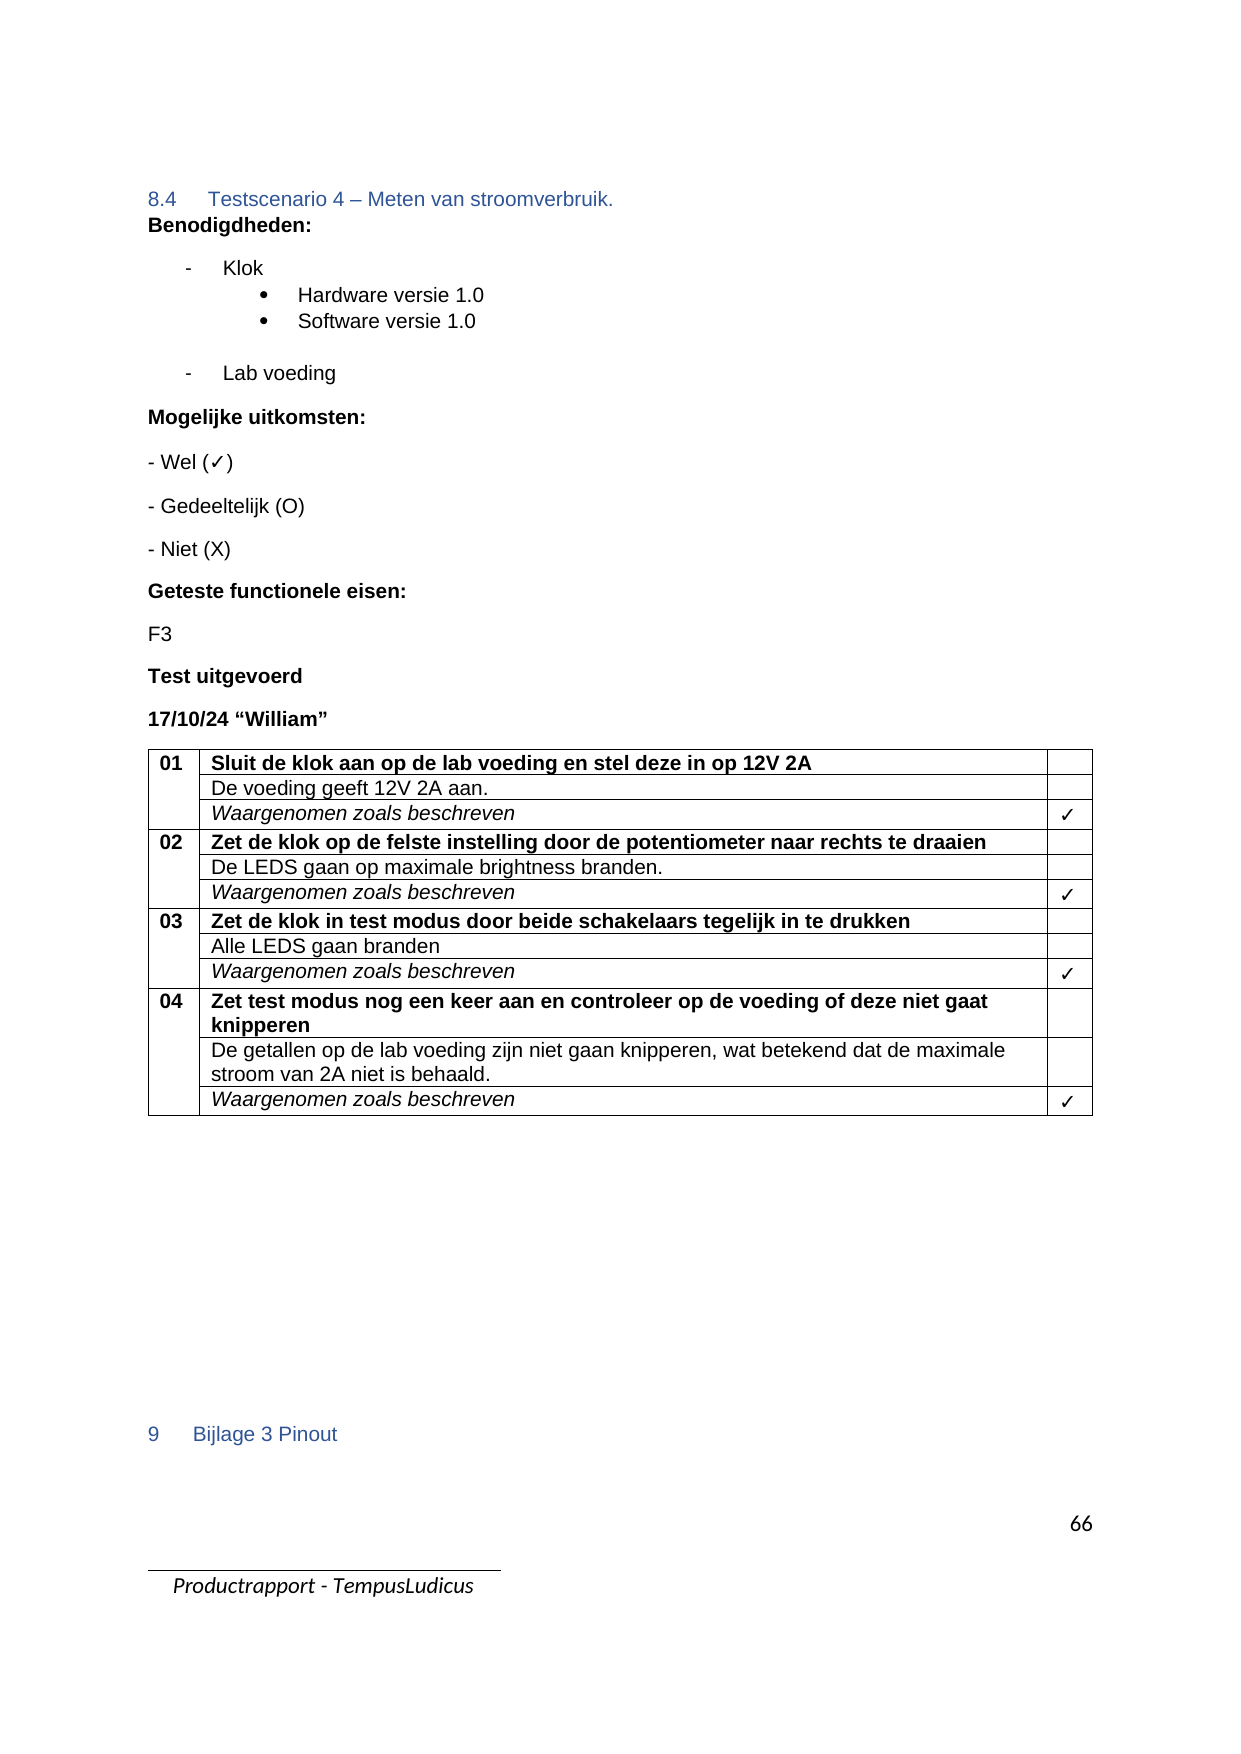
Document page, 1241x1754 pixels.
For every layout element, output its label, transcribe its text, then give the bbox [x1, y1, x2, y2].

list Lab voeding [185, 361, 1093, 386]
table_cell Zet test modus nog een keer aan en controleer op de voeding of deze niet gaat knipperen [200, 989, 1047, 1037]
text F3 [148, 622, 1093, 646]
table_cell [1048, 775, 1092, 799]
text - Niet (X) [148, 537, 1093, 561]
table_cell [1048, 830, 1092, 854]
table_cell Waargenomen zoals beschreven [200, 880, 1047, 908]
table_cell [1048, 989, 1092, 1037]
text - Wel (✓) [148, 447, 1093, 476]
table_cell [1048, 1038, 1092, 1086]
text - Gedeeltelijk (O) [148, 494, 1093, 518]
table_cell De voeding geeft 12V 2A aan. [200, 775, 1047, 799]
table_header [1048, 750, 1092, 774]
table_cell ✓ [1048, 1087, 1092, 1115]
table_cell ✓ [1048, 959, 1092, 988]
table_cell ✓ [1048, 800, 1092, 829]
table_cell [1048, 934, 1092, 958]
table_cell 02 [149, 830, 199, 908]
table_cell Zet de klok in test modus door beide schakelaars tegelijk in te drukken [200, 909, 1047, 933]
table_cell Zet de klok op de felste instelling door de potentiometer naar rechts te draaien [200, 830, 1047, 854]
list Software versie 1.0 [260, 309, 1093, 333]
text Geteste functionele eisen: [148, 579, 1093, 603]
table_cell 03 [149, 909, 199, 988]
table_cell Waargenomen zoals beschreven [200, 1087, 1047, 1115]
table_cell De getallen op de lab voeding zijn niet gaan knipperen, wat betekend dat de maximale stroom van 2A niet is behaald. [200, 1038, 1047, 1086]
text 17/10/24 “William” [148, 707, 1093, 731]
table_cell [1048, 855, 1092, 879]
list Klok [185, 255, 1093, 281]
subtitle Testscenario 4 – Meten van stroomverbruik. [148, 187, 1093, 211]
subtitle Bijlage 3 Pinout [148, 1422, 1093, 1446]
table_cell 04 [149, 989, 199, 1115]
table_cell De LEDS gaan op maximale brightness branden. [200, 855, 1047, 879]
table_header 01 [149, 750, 199, 829]
table_cell ✓ [1048, 880, 1092, 908]
table_cell Alle LEDS gaan branden [200, 934, 1047, 958]
table_cell Waargenomen zoals beschreven [200, 800, 1047, 829]
table_cell Waargenomen zoals beschreven [200, 959, 1047, 988]
text Mogelijke uitkomsten: [148, 404, 1093, 428]
table_cell [1048, 909, 1092, 933]
text Test uitgevoerd [148, 664, 1093, 688]
table_header Sluit de klok aan op de lab voeding en stel deze in op 12V 2A [200, 750, 1047, 774]
list Hardware versie 1.0 [260, 283, 1093, 307]
text Benodigdheden: [148, 213, 1093, 237]
